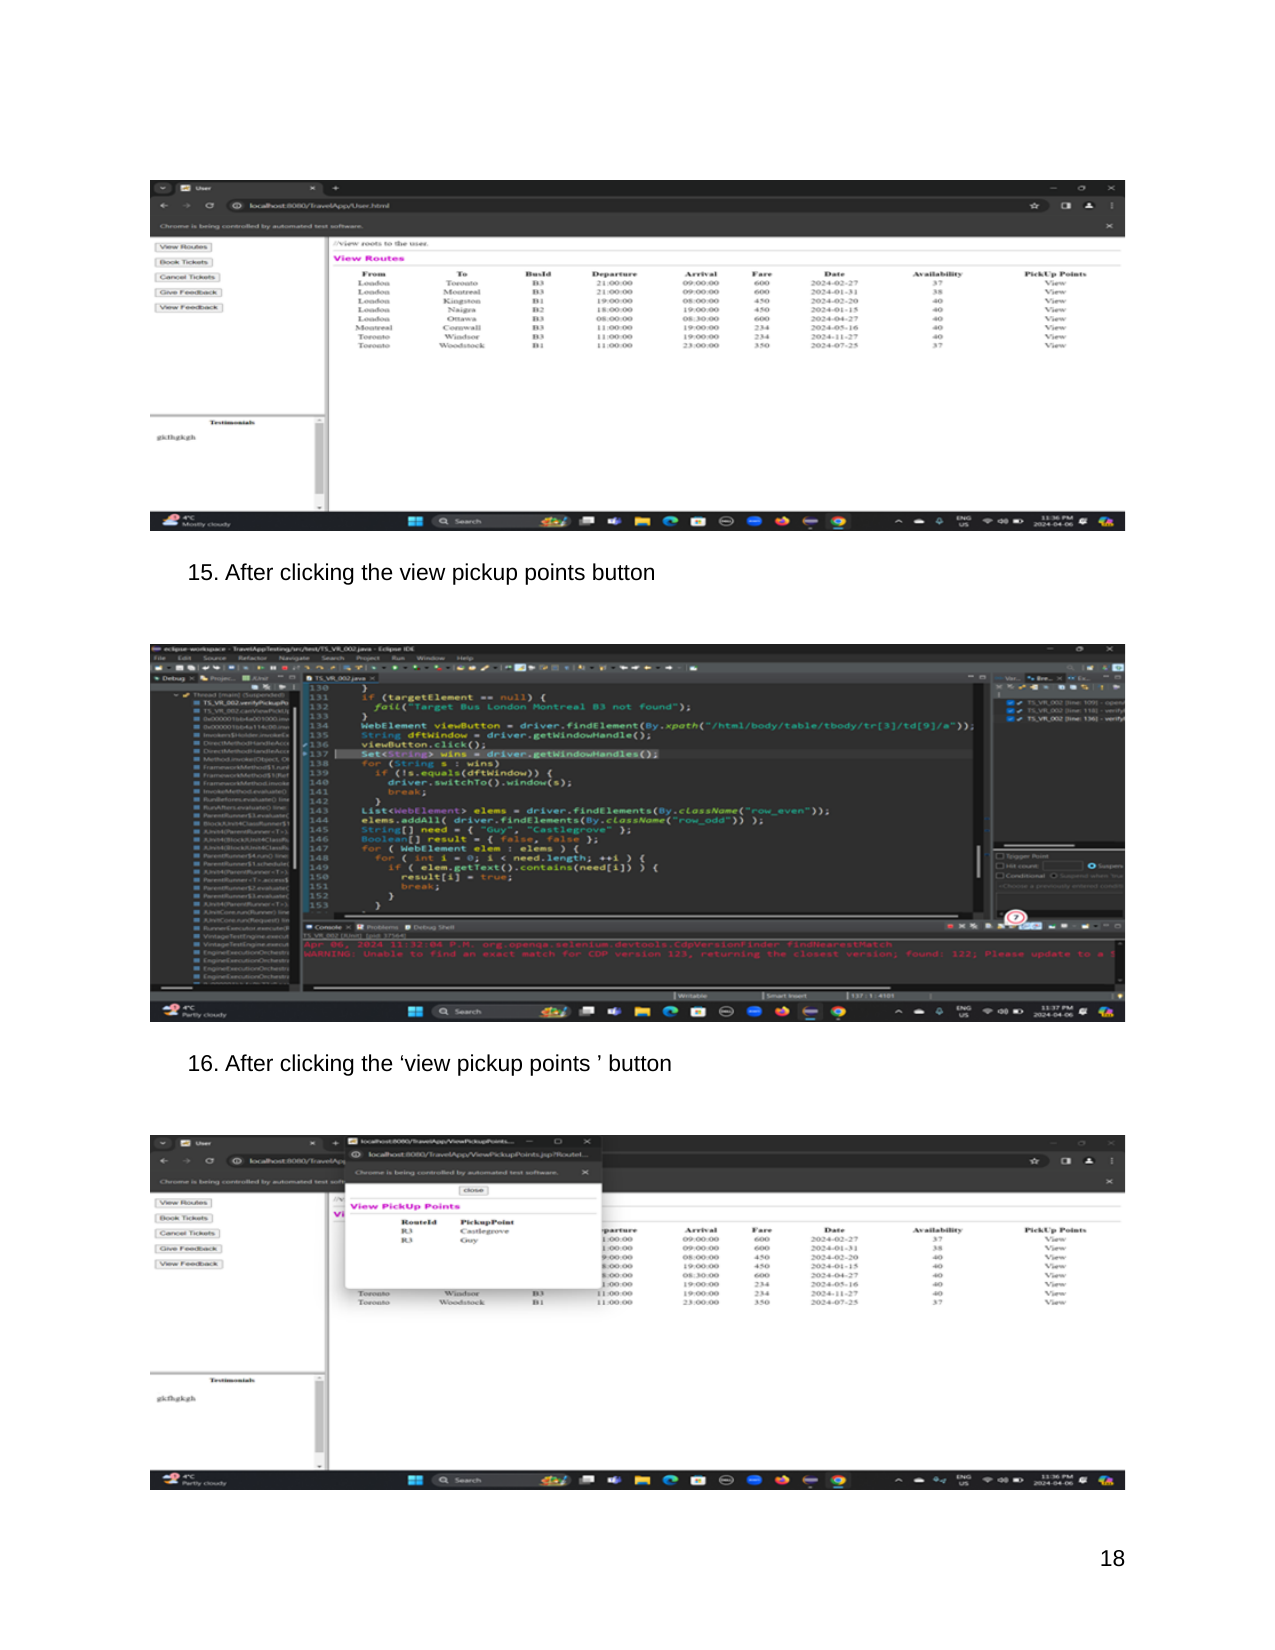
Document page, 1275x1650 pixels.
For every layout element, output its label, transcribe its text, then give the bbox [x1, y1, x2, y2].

picture [150, 180, 1125, 531]
list After clicking the view pickup points button [187, 559, 1125, 585]
picture [150, 1135, 1125, 1490]
list After clicking the ‘view pickup points ’ button [187, 1050, 1125, 1077]
picture [150, 644, 1125, 1022]
